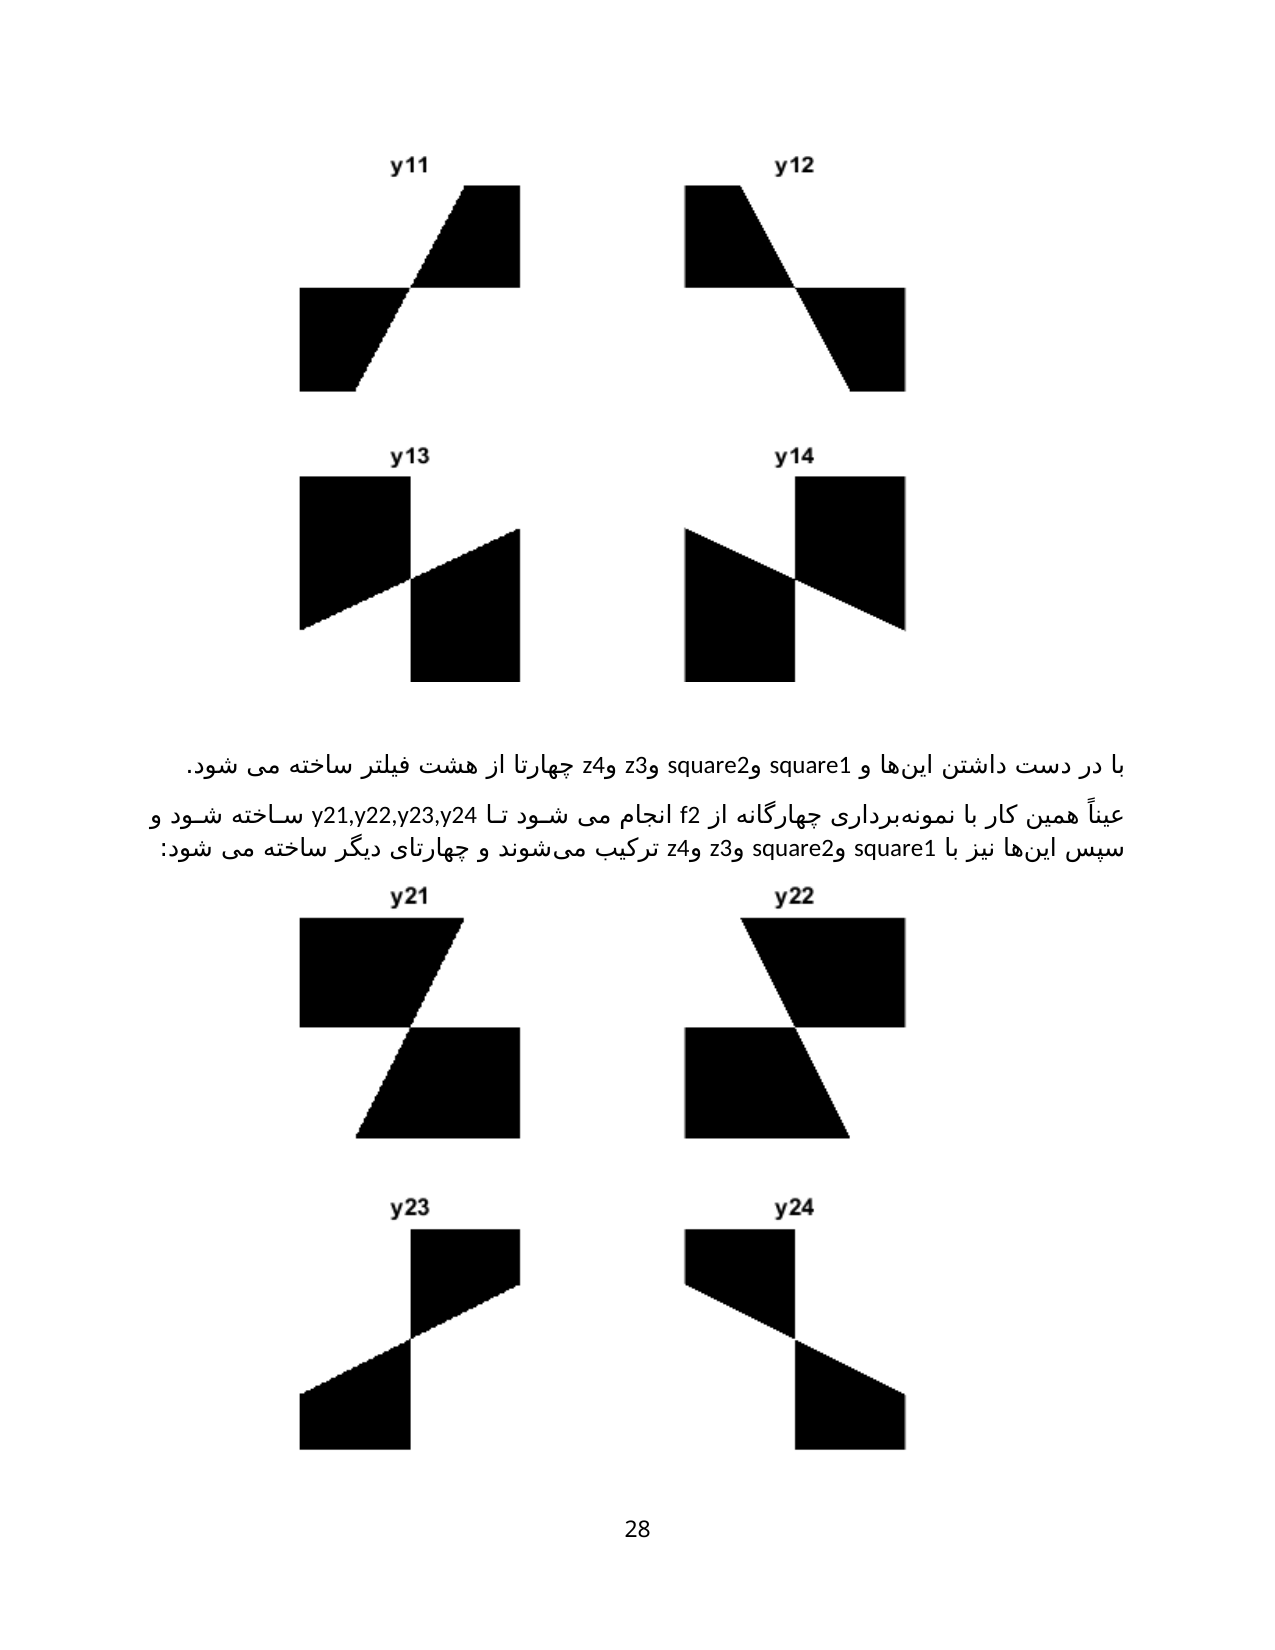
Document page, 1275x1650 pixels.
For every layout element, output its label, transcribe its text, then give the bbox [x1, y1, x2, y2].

text با در دست داشتن این‌ها و square1 وsquare2 وz3 وz4 چهارتا از هشت فیلتر ساخته می شود. [150, 750, 1125, 780]
picture [150, 150, 1025, 682]
picture [150, 881, 1025, 1453]
text عیناً همین کار با نمونه‌برداری چهارگانه از f2 انجام می شود تا y21,y22,y23,y24 ساخته شود و سپس این‌ها نیز با square1 وsquare2 وz3 وz4 ترکیب می‌شوند و چهارتای دیگر ساخته می شود: [150, 799, 1125, 863]
